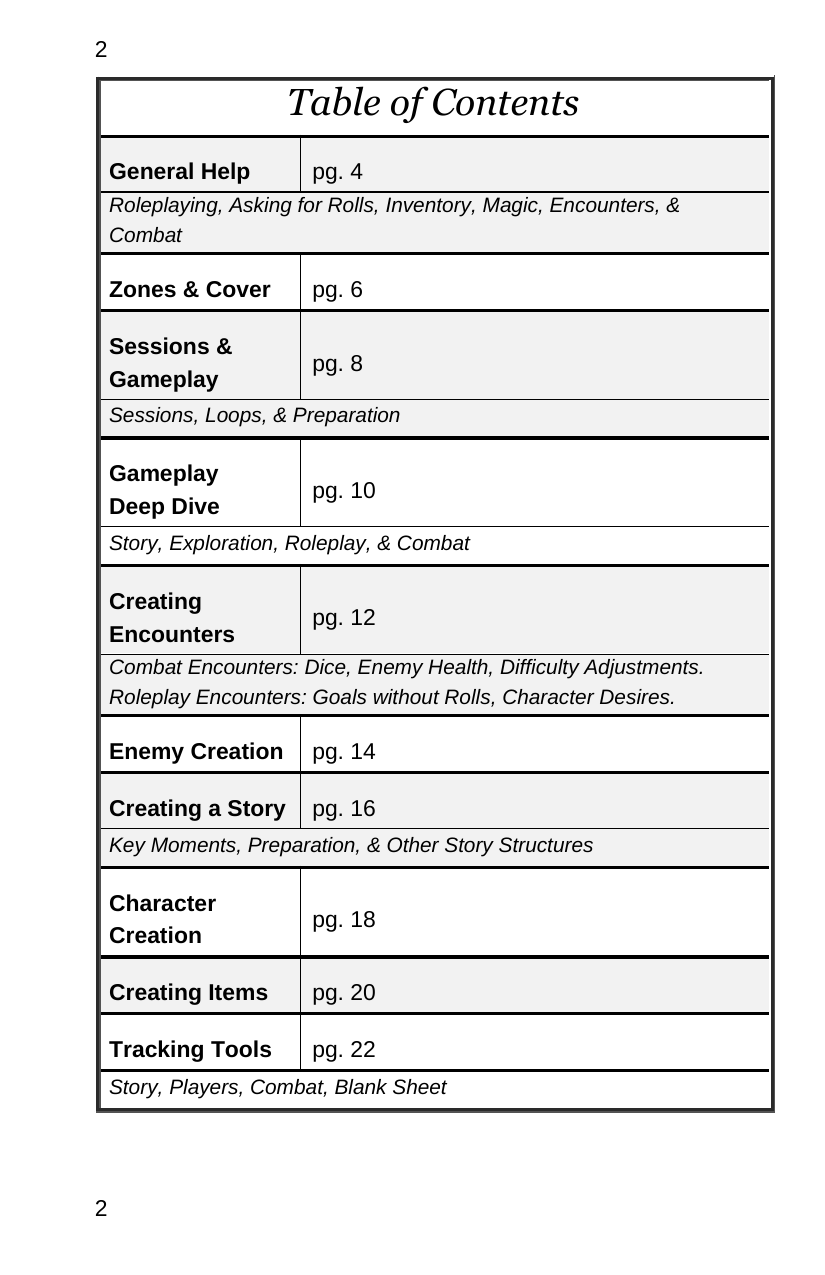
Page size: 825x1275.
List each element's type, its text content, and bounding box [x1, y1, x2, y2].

table_cell Sessions & Gameplay [101, 312, 300, 399]
table_cell pg. 12 [301, 567, 769, 653]
table_cell pg. 18 [301, 869, 769, 955]
table_cell Character Creation [101, 869, 300, 955]
table_cell Story, Exploration, Roleplay, & Combat [101, 527, 769, 564]
table_cell Gameplay Deep Dive [101, 440, 300, 526]
table_cell pg. 22 [301, 1015, 769, 1069]
table_cell pg. 8 [301, 312, 769, 399]
table_cell Enemy Creation [101, 717, 300, 771]
table_cell Combat Encounters: Dice, Enemy Health, Difficulty Adjustments. Roleplay Encounters: Goals without Rolls, Character Desires. [101, 655, 769, 714]
table_cell pg. 6 [301, 255, 769, 309]
table_header Table of Contents [101, 81, 769, 134]
table_cell Key Moments, Preparation, & Other Story Structures [101, 829, 769, 866]
table_cell pg. 10 [301, 440, 769, 526]
table_cell Creating Encounters [101, 567, 300, 653]
table_cell Zones & Cover [101, 255, 300, 309]
table_cell pg. 20 [301, 959, 769, 1012]
table_cell pg. 4 [301, 138, 769, 191]
table_cell Story, Players, Combat, Blank Sheet [101, 1072, 769, 1107]
table_cell Creating a Story [101, 774, 300, 828]
table_cell Creating Items [101, 959, 300, 1012]
table_cell Sessions, Loops, & Preparation [101, 400, 769, 436]
table_cell General Help [101, 138, 300, 191]
table_cell Roleplaying, Asking for Rolls, Inventory, Magic, Encounters, & Combat [101, 193, 769, 252]
table_cell pg. 16 [301, 774, 769, 828]
table_cell Tracking Tools [101, 1015, 300, 1069]
table_cell pg. 14 [301, 717, 769, 771]
